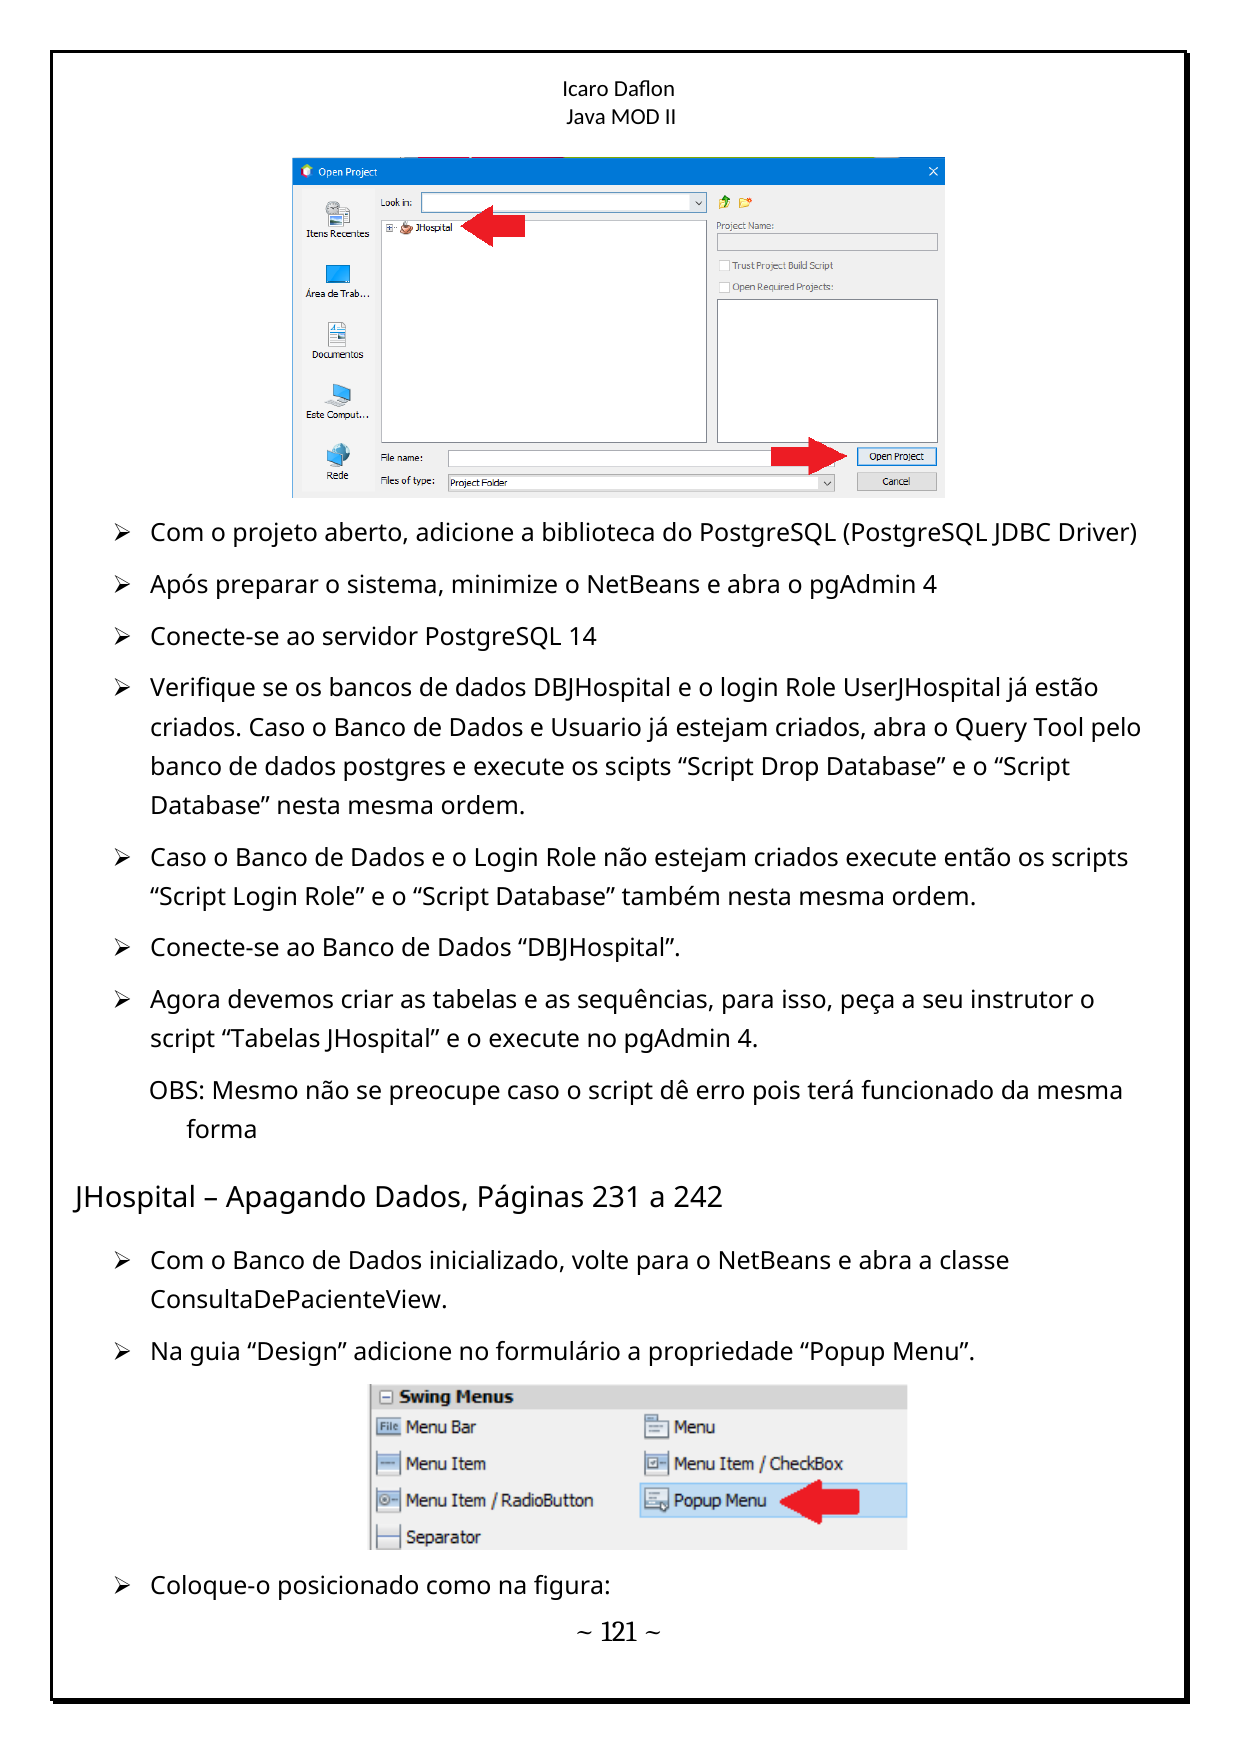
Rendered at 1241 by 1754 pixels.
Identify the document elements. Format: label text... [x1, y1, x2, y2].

text Na guia “Design” adicione no formulário a propriedade “Popup Menu”. [112, 1333, 1162, 1367]
text Conecte-se ao Banco de Dados “DBJHospital”. [112, 930, 1162, 964]
text Verifique se os bancos de dados DBJHospital e o login Role UserJHospital já estão criados. Caso o Banco de Dados e Usuario já estejam criados, abra o Query Tool pelo banco de dados postgres e execute os scipts “Script Drop Database” e o “Script Database” nesta mesma ordem. [112, 670, 1162, 822]
picture [367, 1384, 908, 1550]
text Conecte-se ao servidor PostgreSQL 14 [112, 618, 1162, 652]
text JHospital – Apagando Dados, Páginas 231 a 242 [75, 1176, 1162, 1216]
text Após preparar o sistema, minimize o NetBeans e abra o pgAdmin 4 [112, 567, 1162, 601]
list OBS: Mesmo não se preocupe caso o script dê erro pois terá funcionado da mesma forma [149, 1072, 1162, 1146]
text Agora devemos criar as tabelas e as sequências, para isso, peça a seu instrutor o script “Tabelas JHospital” e o execute no pgAdmin 4. [112, 982, 1162, 1055]
text Com o Banco de Dados inicializado, volte para o NetBeans e abra a classe ConsultaDePacienteView. [112, 1242, 1162, 1316]
text Com o projeto aberto, adicione a biblioteca do PostgreSQL (PostgreSQL JDBC Driver) [112, 515, 1162, 549]
text Coloque-o posicionado como na figura: [112, 1567, 1162, 1601]
picture [292, 157, 945, 498]
text Caso o Banco de Dados e o Login Role não estejam criados execute então os scripts “Script Login Role” e o “Script Database” também nesta mesma ordem. [112, 839, 1162, 912]
